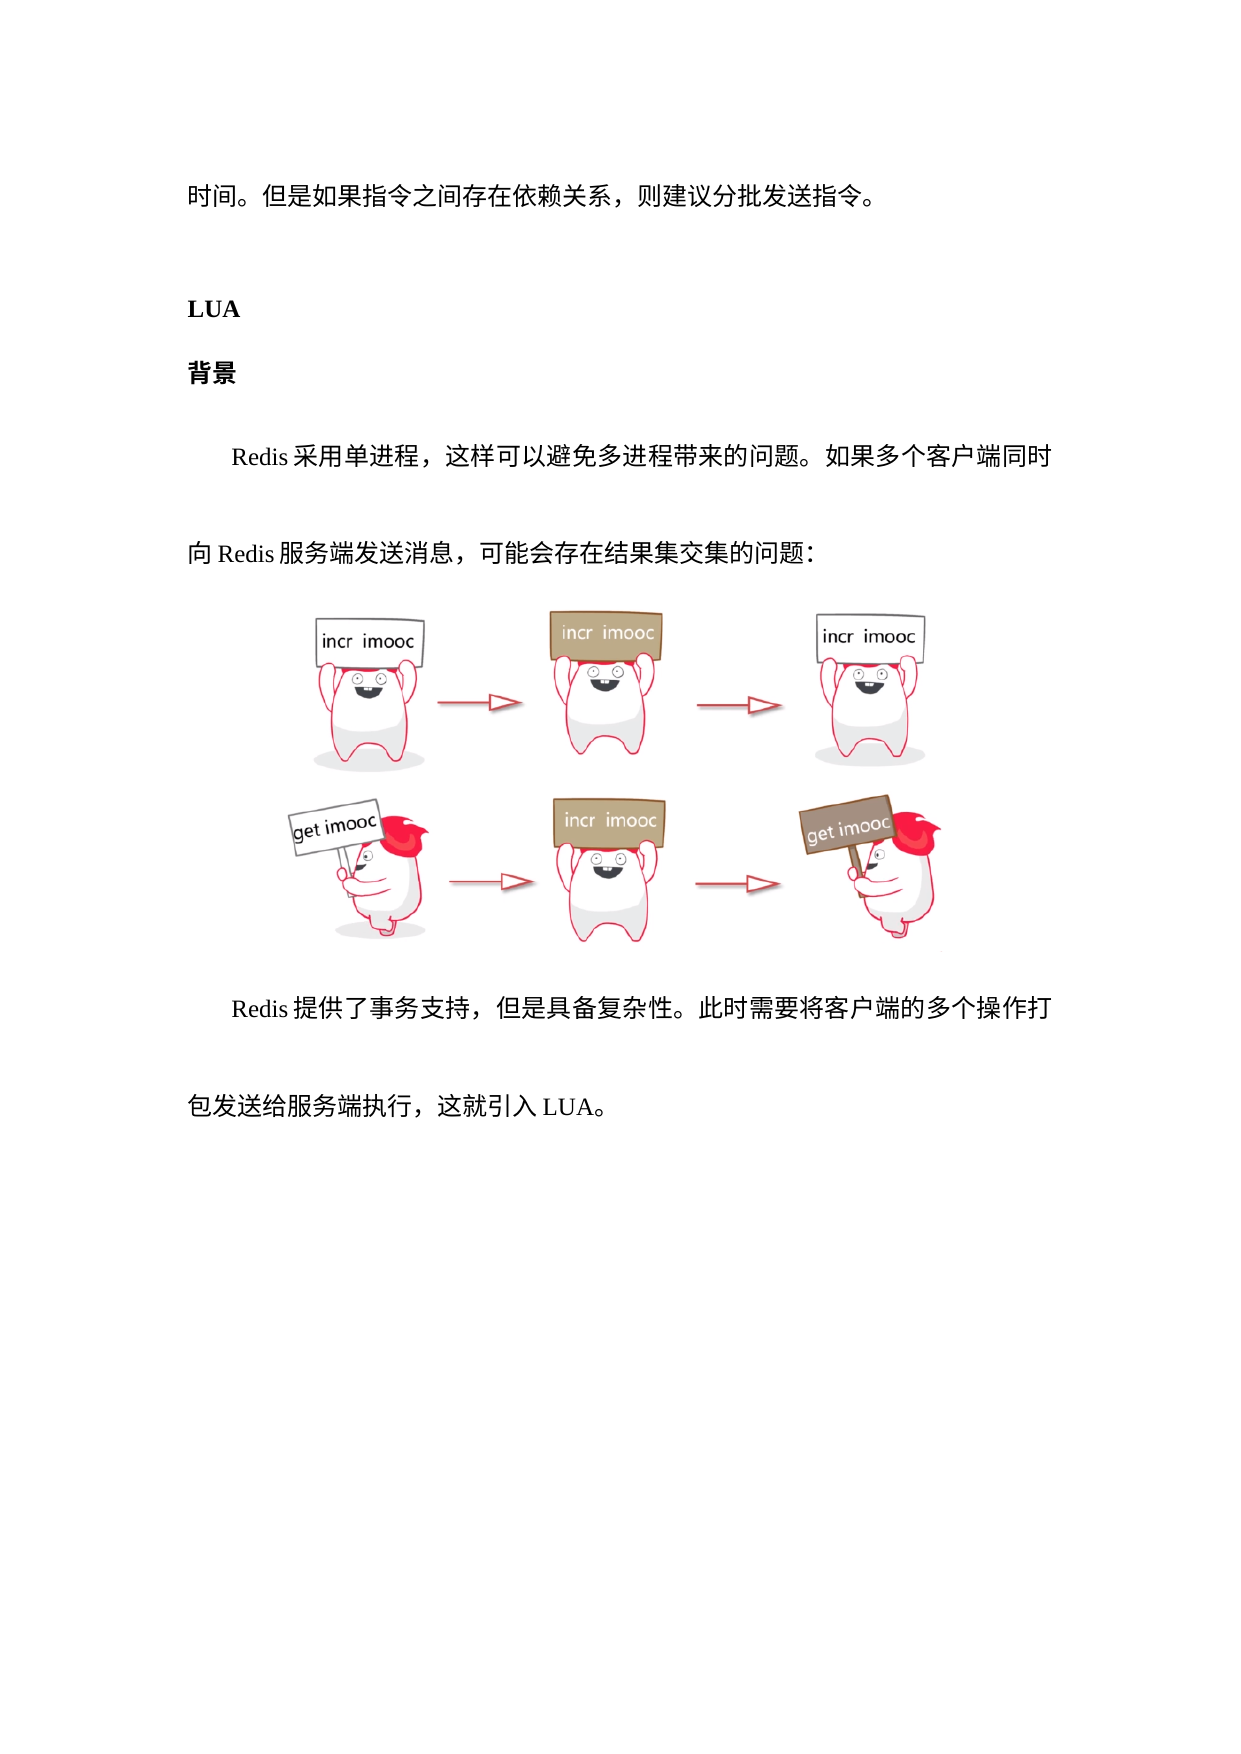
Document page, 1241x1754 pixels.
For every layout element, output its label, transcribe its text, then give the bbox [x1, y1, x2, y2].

subtitle LUA [187, 292, 1053, 324]
text Redis提供了事务支持，但是具备复杂性。此时需要将客户端的多个操作打包发送给服务端执行，这就引入LUA。 [187, 974, 1053, 1137]
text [187, 162, 1053, 227]
subtitle 背景 [187, 339, 1053, 404]
picture [272, 602, 969, 952]
text Redis采用单进程，这样可以避免多进程带来的问题。如果多个客户端同时向Redis服务端发送消息，可能会存在结果集交集的问题： [187, 422, 1053, 584]
